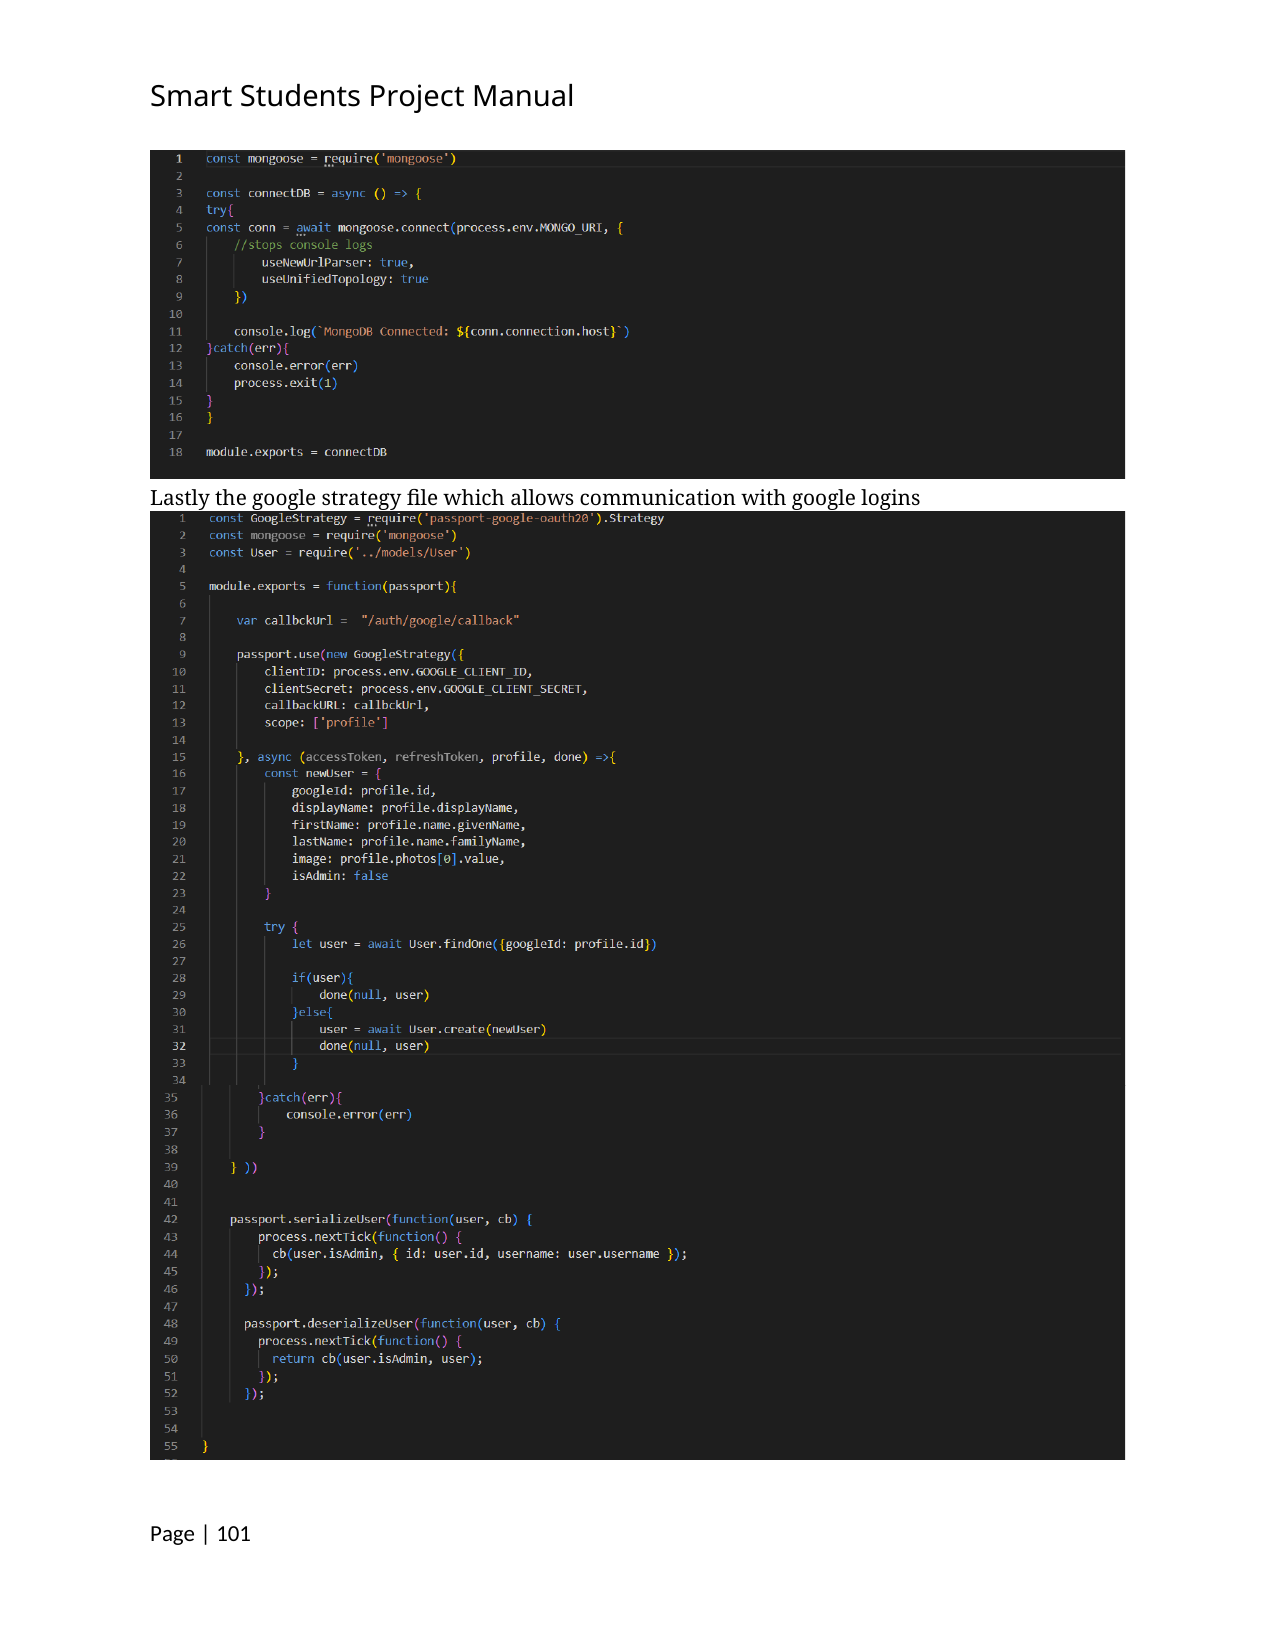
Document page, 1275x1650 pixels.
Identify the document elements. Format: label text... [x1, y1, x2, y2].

text Lastly the google strategy file which allows communication with google logins [150, 483, 1125, 511]
picture [150, 150, 1125, 479]
picture [150, 511, 1125, 1460]
